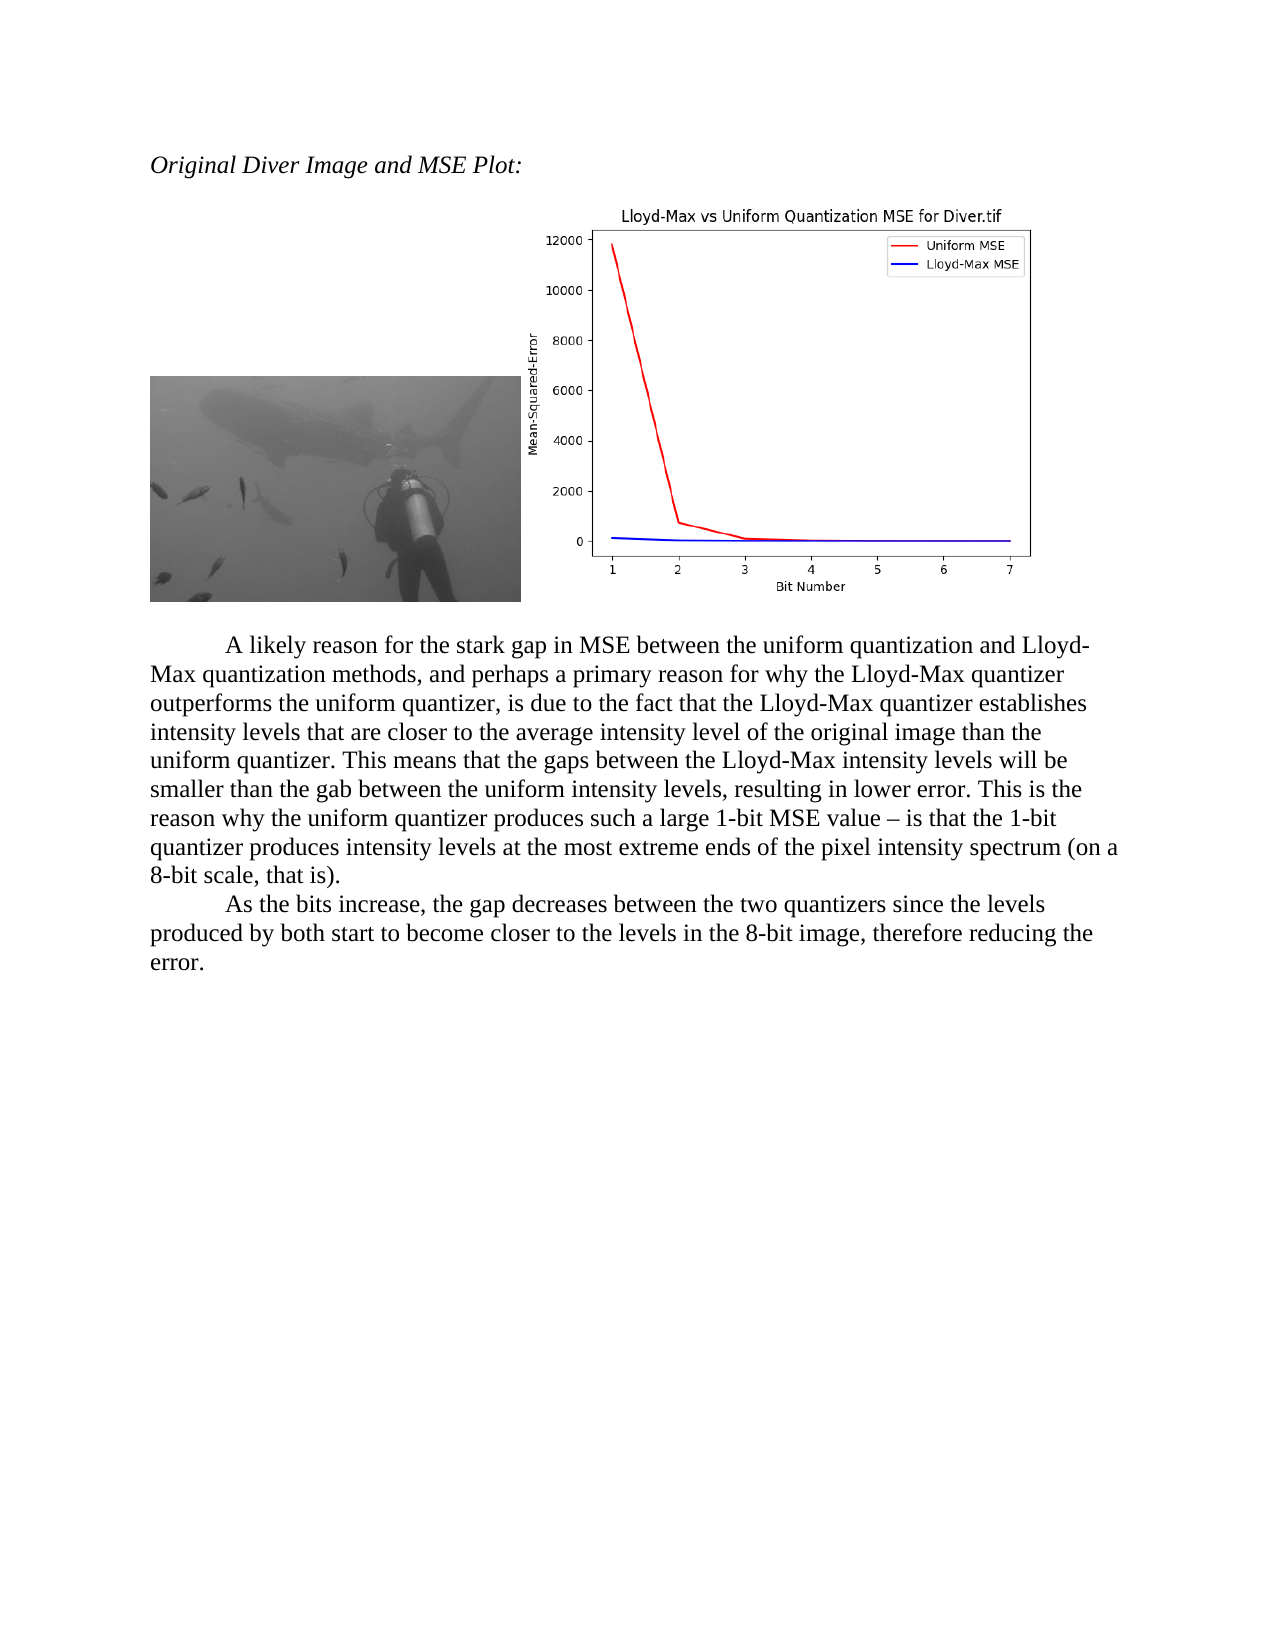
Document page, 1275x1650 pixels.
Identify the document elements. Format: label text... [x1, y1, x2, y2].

text As the bits increase, the gap decreases between the two quantizers since the levels produced by both start to become closer to the levels in the 8-bit image, therefore reducing the error. [150, 889, 1125, 975]
text A likely reason for the stark gap in MSE between the uniform quantization and Lloyd-Max quantization methods, and perhaps a primary reason for why the Lloyd-Max quantizer outperforms the uniform quantizer, is due to the fact that the Lloyd-Max quantizer establishes intensity levels that are closer to the average intensity level of the original image than the uniform quantizer. This means that the gaps between the Lloyd-Max intensity levels will be smaller than the gab between the uniform intensity levels, resulting in lower error. This is the reason why the uniform quantizer produces such a large 1-bit MSE value – is that the 1-bit quantizer produces intensity levels at the most extreme ends of the pixel intensity spectrum (on a 8-bit scale, that is). [150, 630, 1125, 889]
picture [150, 178, 1086, 602]
text Original Diver Image and MSE Plot: [150, 150, 1125, 179]
